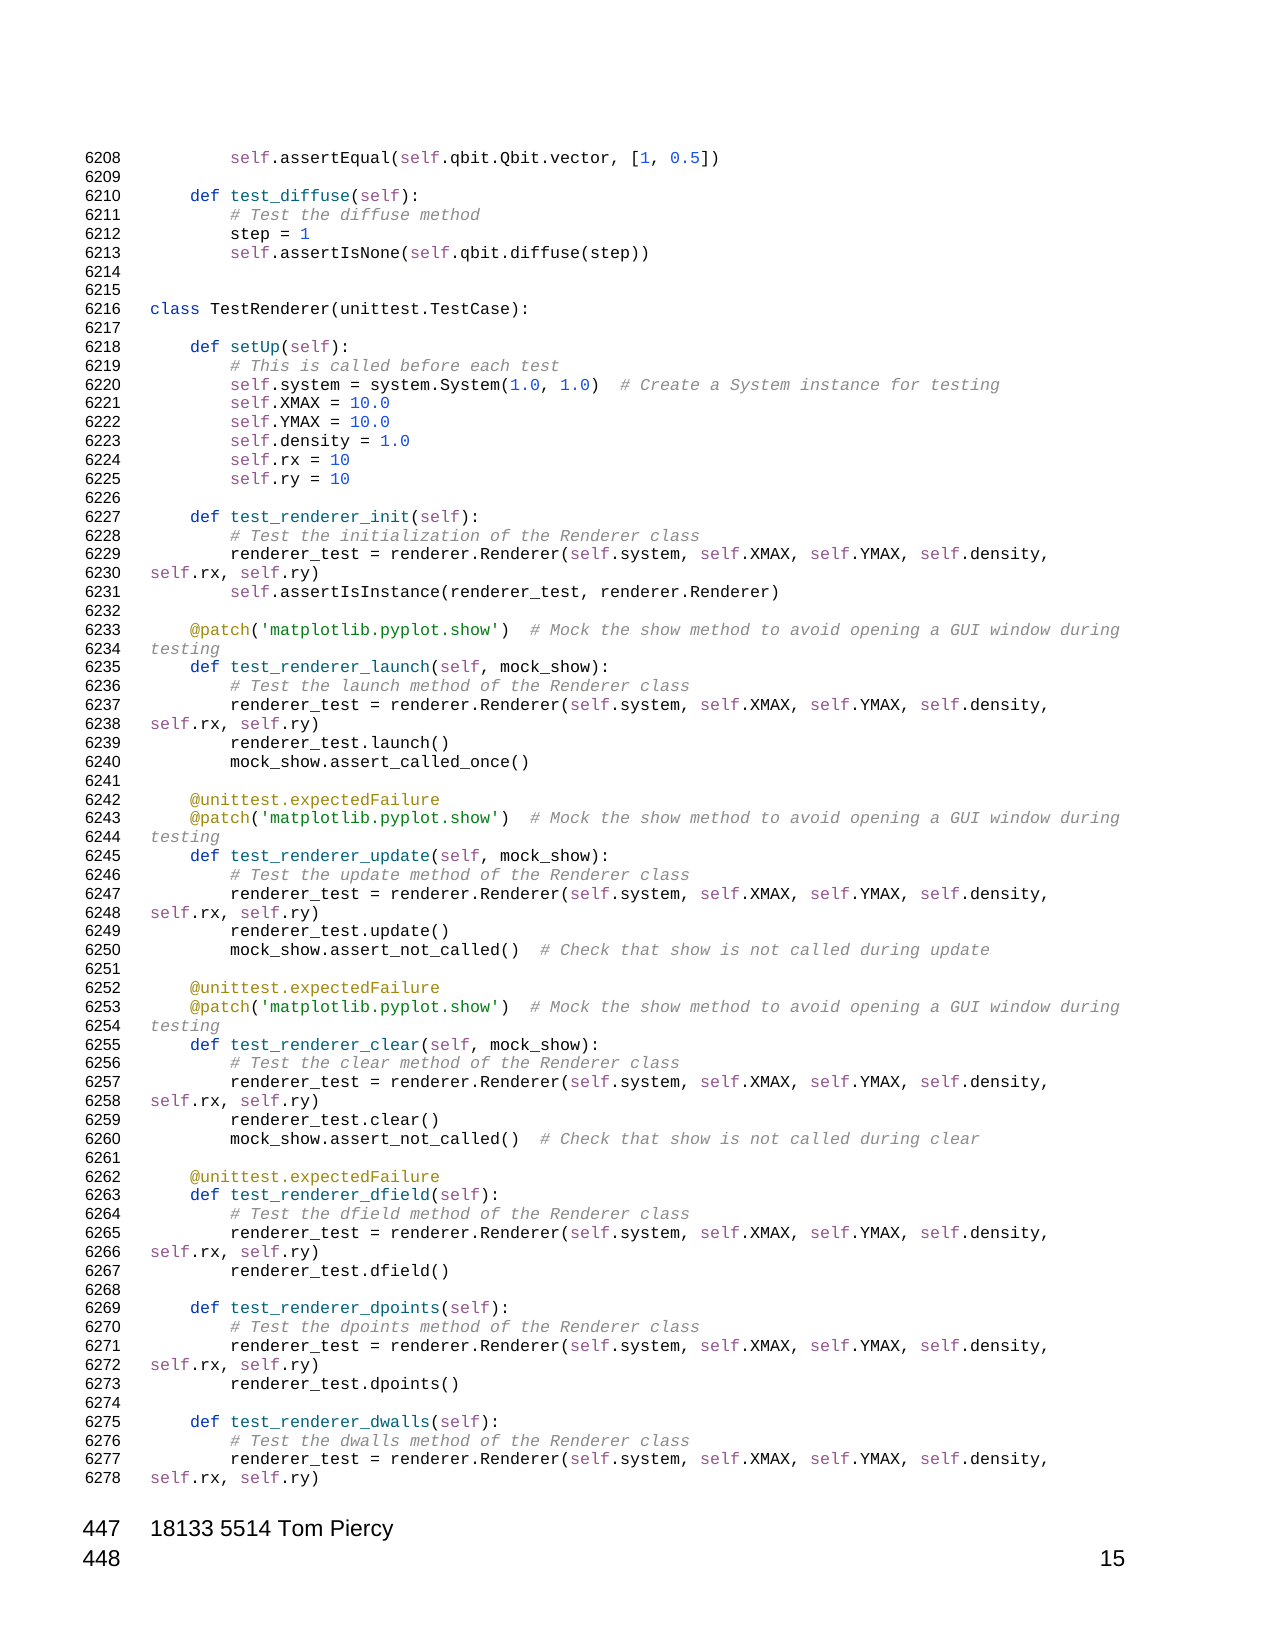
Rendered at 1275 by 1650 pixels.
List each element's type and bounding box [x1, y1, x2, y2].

picture [301, 192, 309, 201]
text [150, 150, 1125, 1489]
picture [311, 192, 319, 201]
picture [381, 1191, 389, 1200]
